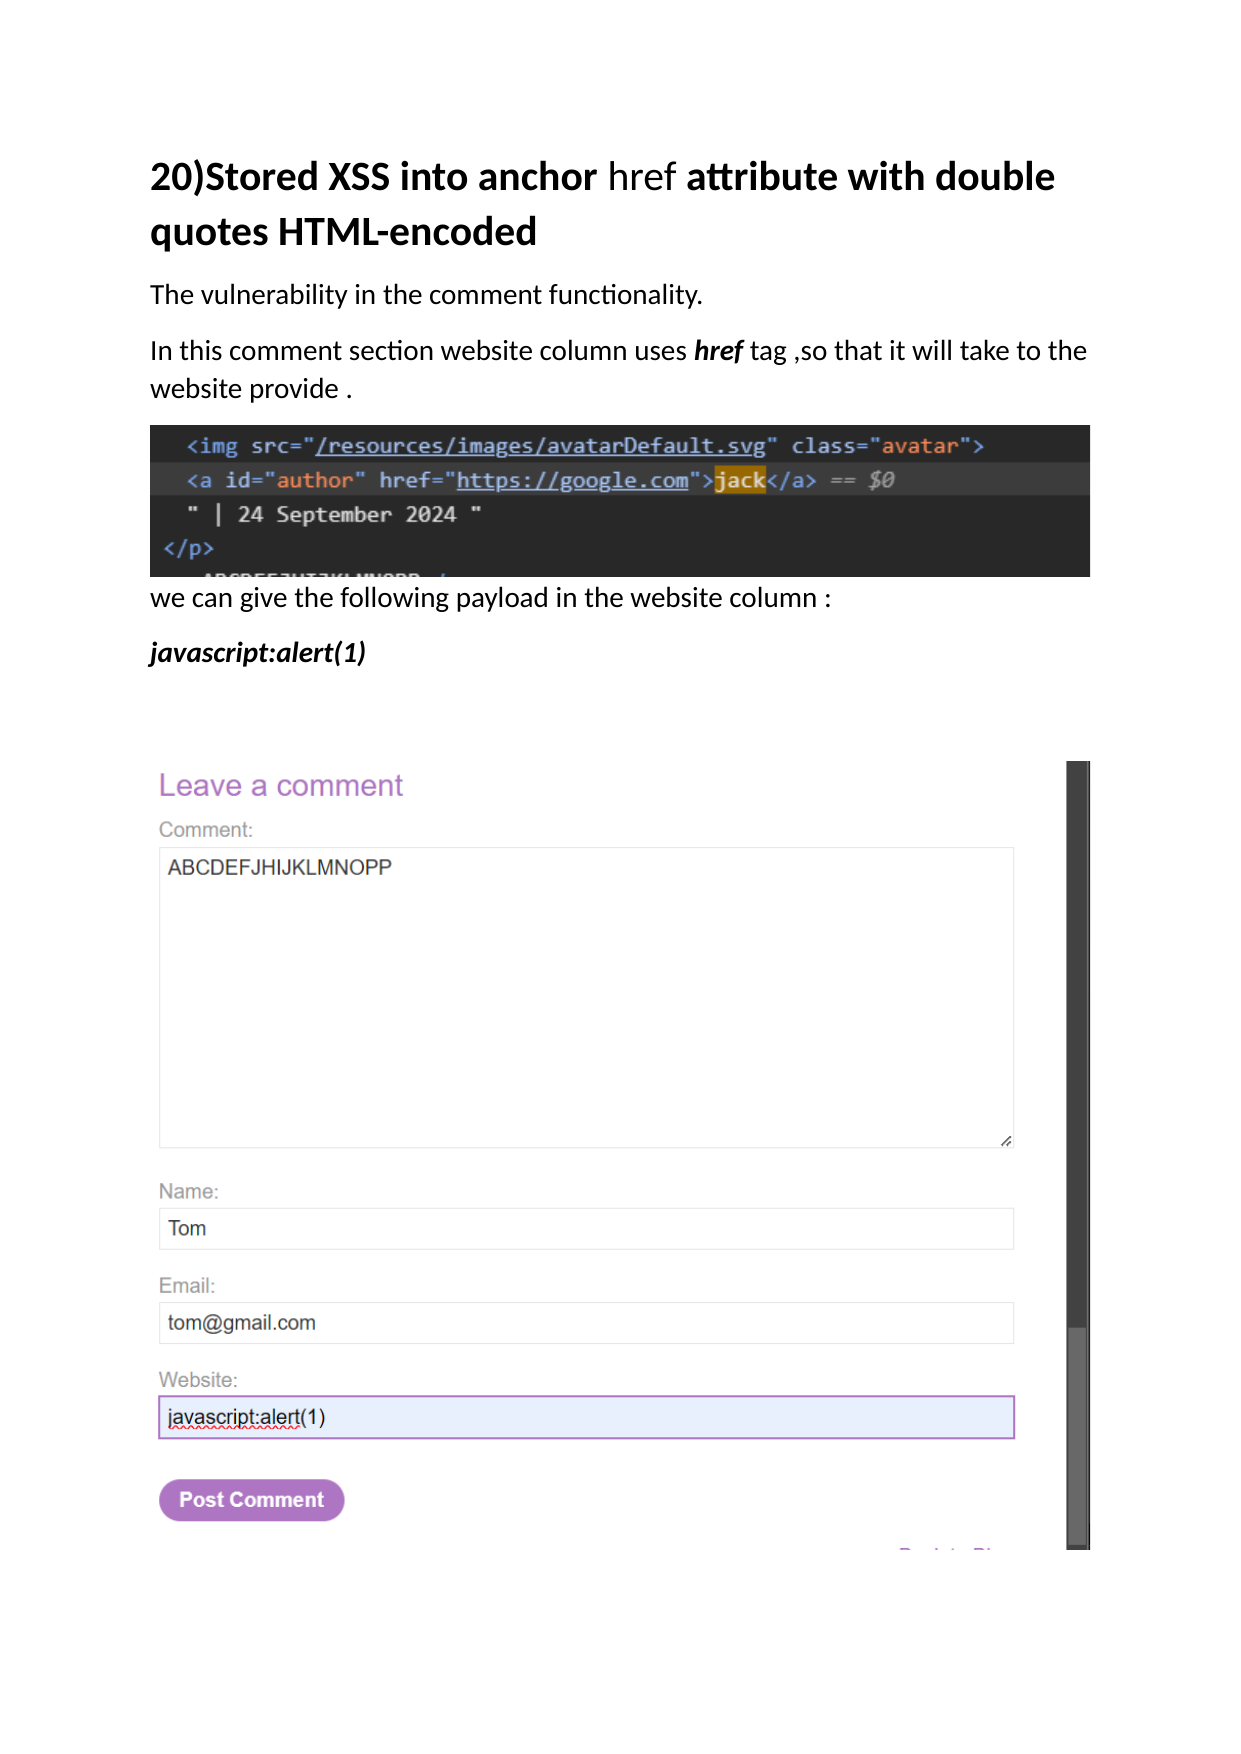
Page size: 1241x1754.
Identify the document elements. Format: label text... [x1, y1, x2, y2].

text In this comment section website column uses href tag ,so that it will take to the website provide . [150, 332, 1090, 406]
picture [150, 425, 1091, 577]
text The vulnerability in the comment functionality. [150, 276, 1090, 312]
text javascript:alert(1) [150, 634, 1090, 670]
picture [150, 761, 1091, 1550]
text we can give the following payload in the website column : [150, 577, 1090, 615]
text 20)Stored XSS into anchor href attribute with double quotes HTML-encoded [150, 150, 1090, 256]
